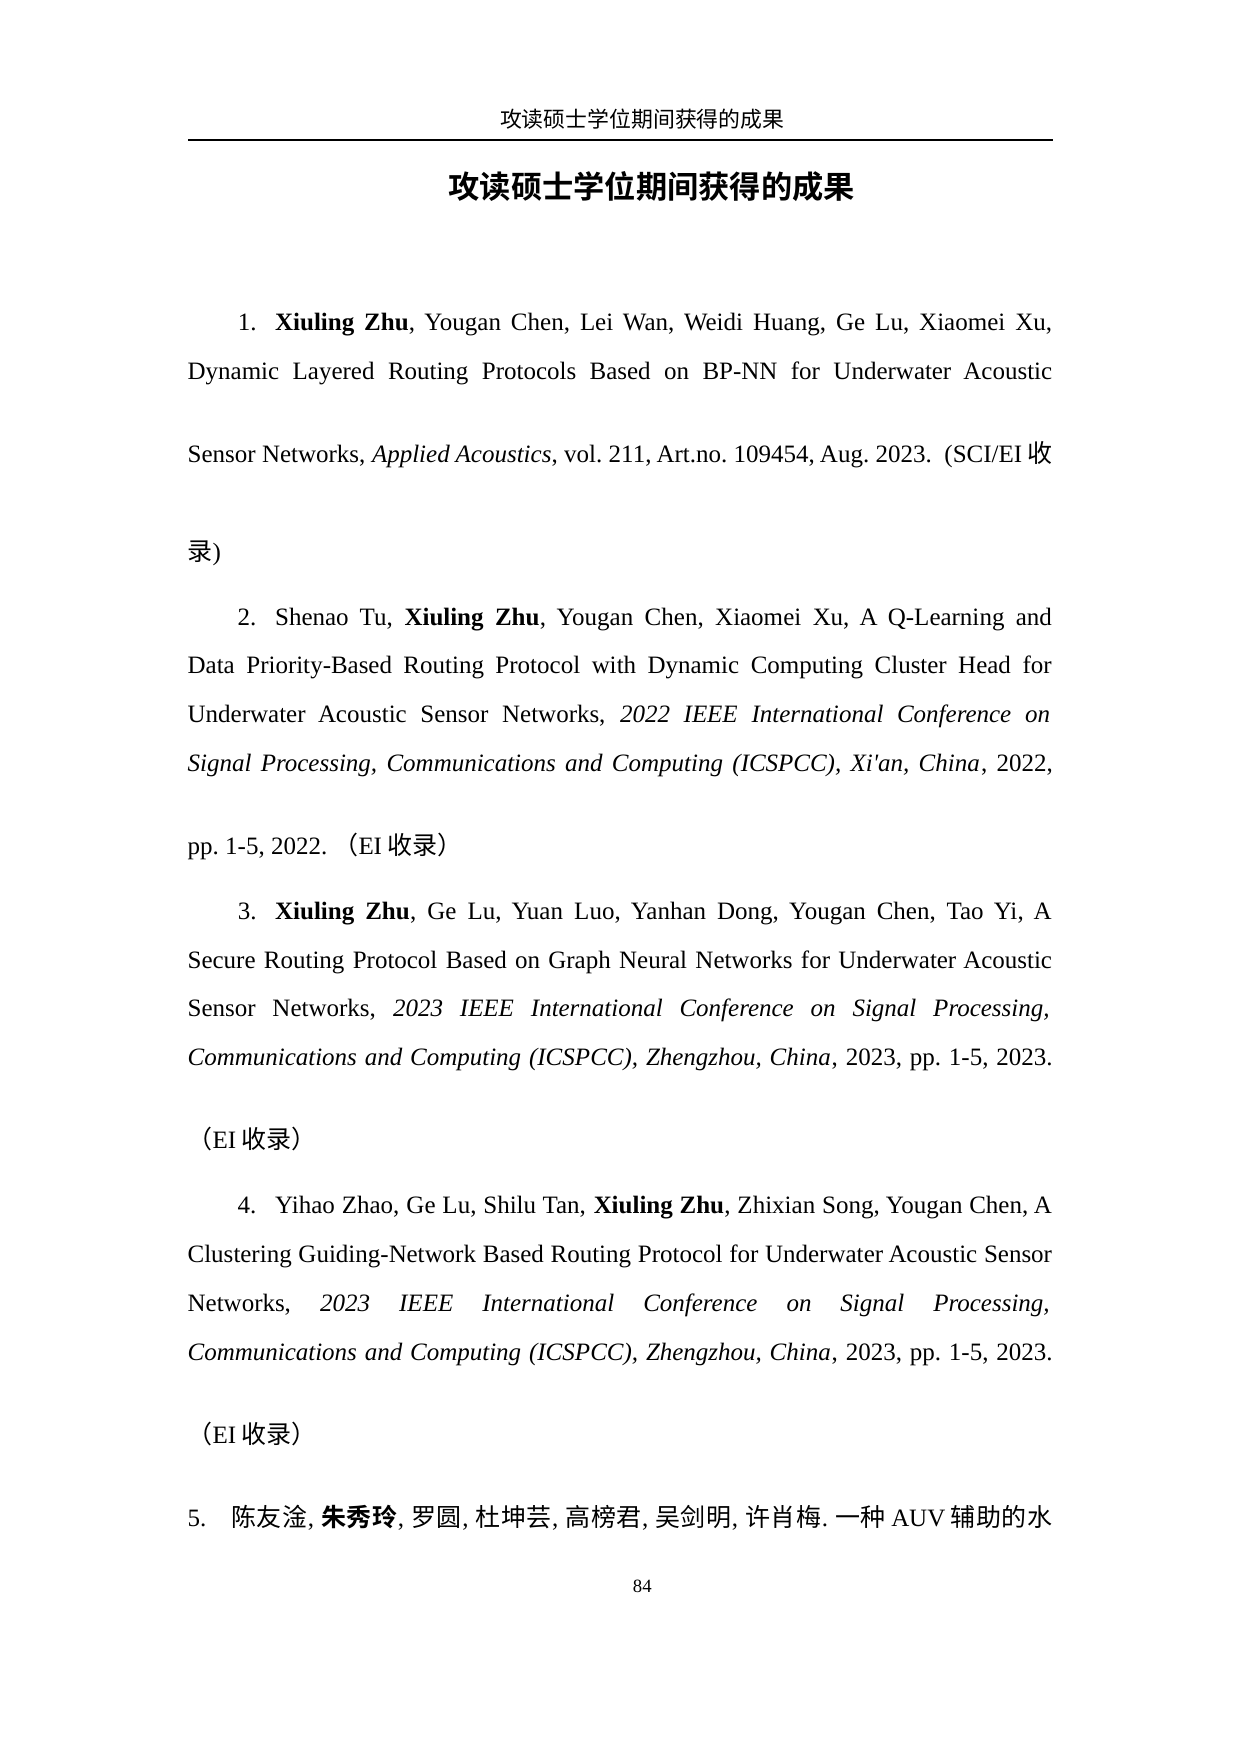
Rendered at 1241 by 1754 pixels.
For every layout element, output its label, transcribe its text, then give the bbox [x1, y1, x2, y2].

list Xiuling Zhu, Ge Lu, Yuan Luo, Yanhan Dong, Yougan Chen, Tao Yi, A Secure Routing Protocol Based on Graph Neural Networks for Underwater Acoustic Sensor Networks, 2023 IEEE International Conference on Signal Processing, Communications and Computing (ICSPCC), Zhengzhou, China, 2023, pp. 1-5, 2023. （EI收录） [187, 894, 1053, 1170]
list Yihao Zhao, Ge Lu, Shilu Tan, Xiuling Zhu, Zhixian Song, Yougan Chen, A Clustering Guiding-Network Based Routing Protocol for Underwater Acoustic Sensor Networks, 2023 IEEE International Conference on Signal Processing, Communications and Computing (ICSPCC), Zhengzhou, China, 2023, pp. 1-5, 2023. （EI收录） [187, 1188, 1053, 1465]
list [187, 1483, 1053, 1548]
list Xiuling Zhu, Yougan Chen, Lei Wan, Weidi Huang, Ge Lu, Xiaomei Xu, Dynamic Layered Routing Protocols Based on BP-NN for Underwater Acoustic Sensor Networks, Applied Acoustics, vol. 211, Art.no. 109454, Aug. 2023. (SCI/EI收录) [187, 305, 1053, 582]
list Shenao Tu, Xiuling Zhu, Yougan Chen, Xiaomei Xu, A Q-Learning and Data Priority-Based Routing Protocol with Dynamic Computing Cluster Head for Underwater Acoustic Sensor Networks, 2022 IEEE International Conference on Signal Processing, Communications and Computing (ICSPCC), Xi'an, China, 2022, pp. 1-5, 2022. （EI收录） [187, 600, 1053, 876]
text 攻读硕士学位期间获得的成果 [187, 153, 1053, 218]
